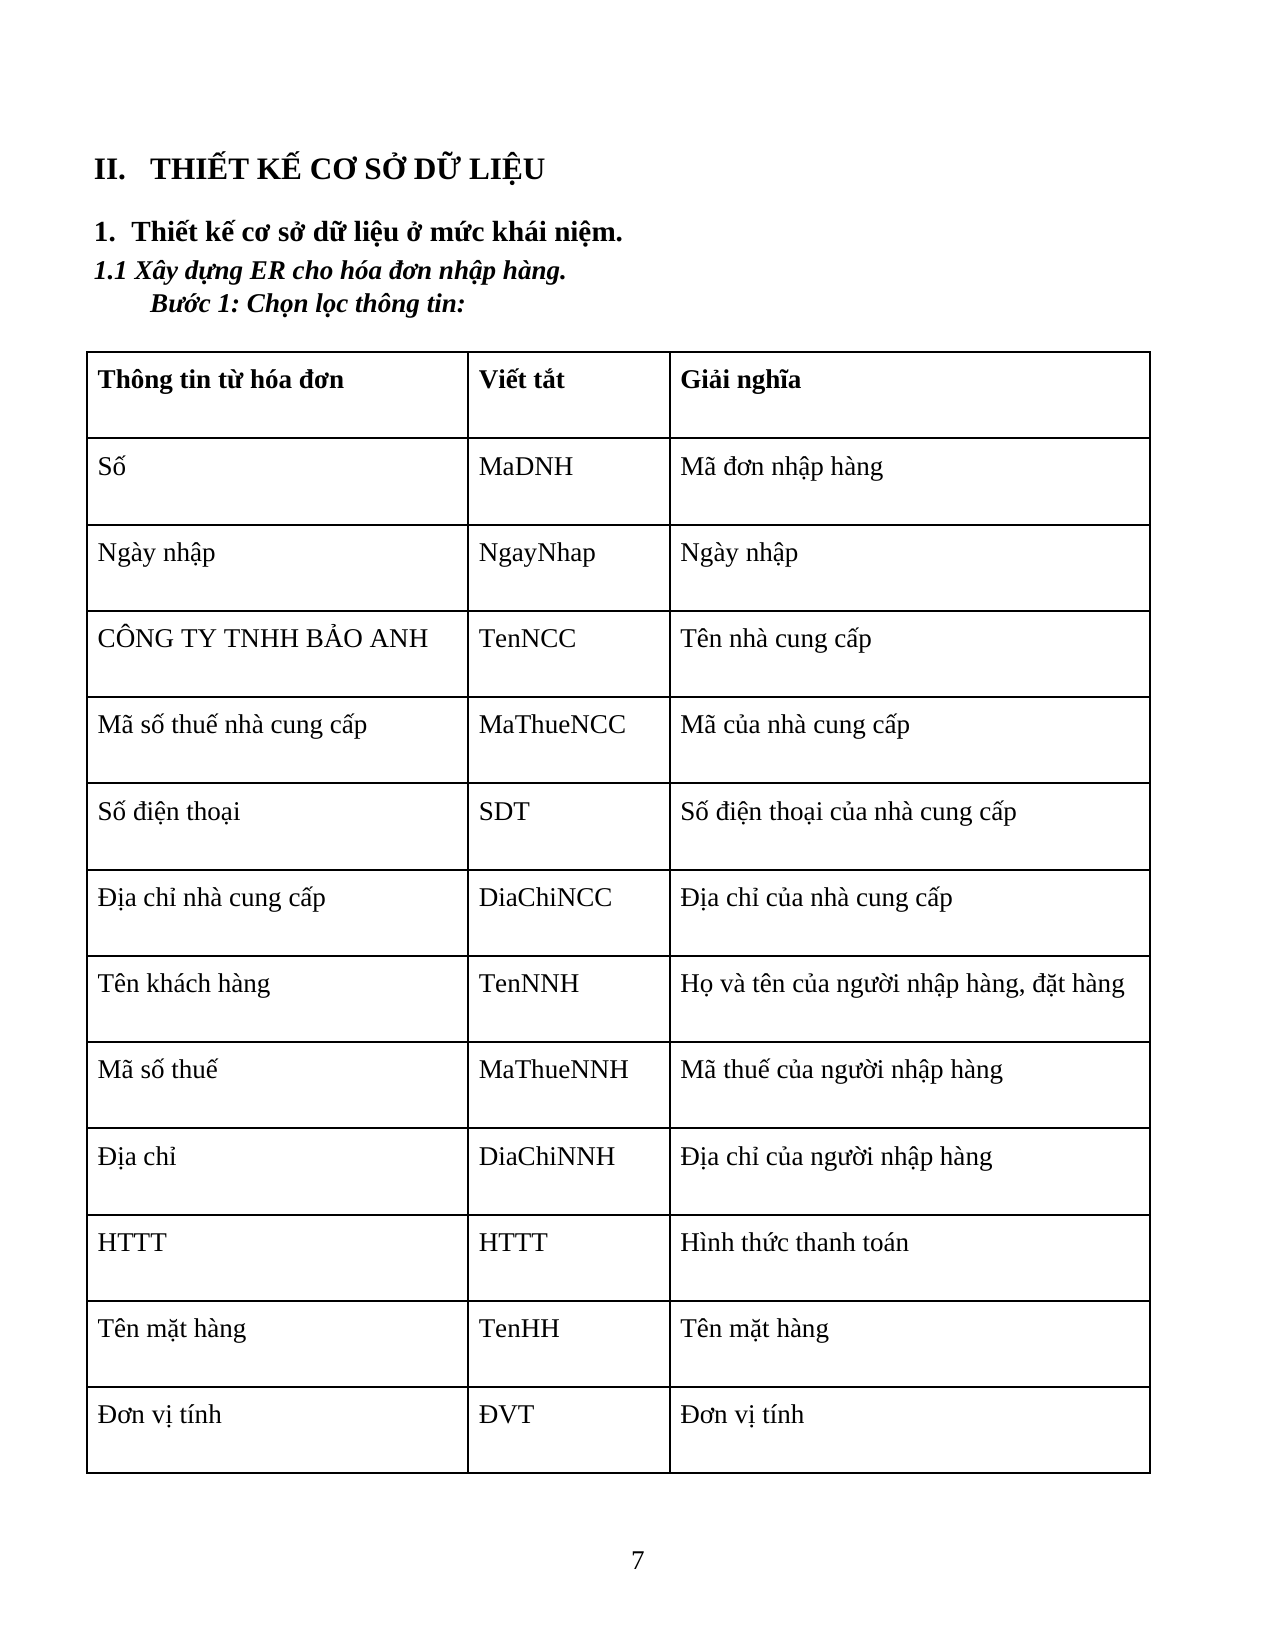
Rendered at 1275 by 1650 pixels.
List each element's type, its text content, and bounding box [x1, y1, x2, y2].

subtitle THIẾT KẾ CƠ SỞ DỮ LIỆU [94, 150, 1125, 186]
table_cell Tên nhà cung cấp [671, 612, 1149, 696]
table_cell Ngày nhập [671, 526, 1149, 610]
table_cell Địa chỉ của nhà cung cấp [671, 871, 1149, 955]
table_cell Địa chỉ [88, 1129, 467, 1213]
table_cell Số điện thoại [88, 784, 467, 868]
text Bước 1: Chọn lọc thông tin: [150, 288, 1125, 319]
table_cell Mã đơn nhập hàng [671, 439, 1149, 523]
table_header Viết tắt [469, 353, 669, 437]
table_cell Số [88, 439, 467, 523]
subtitle 1.1 Xây dựng ER cho hóa đơn nhập hàng. [94, 254, 1125, 285]
table_cell Đơn vị tính [88, 1388, 467, 1472]
table_cell DiaChiNNH [469, 1129, 669, 1213]
table_cell TenHH [469, 1302, 669, 1386]
table_cell TenNNH [469, 957, 669, 1041]
subtitle Thiết kế cơ sở dữ liệu ở mức khái niệm. [94, 214, 1125, 247]
table_cell Địa chỉ nhà cung cấp [88, 871, 467, 955]
table_cell Tên khách hàng [88, 957, 467, 1041]
table_cell TenNCC [469, 612, 669, 696]
table_cell Đơn vị tính [671, 1388, 1149, 1472]
table_cell HTTT [88, 1216, 467, 1300]
table_cell Tên mặt hàng [88, 1302, 467, 1386]
table_header Thông tin từ hóa đơn [88, 353, 467, 437]
table_cell Mã số thuế nhà cung cấp [88, 698, 467, 782]
table_cell Số điện thoại của nhà cung cấp [671, 784, 1149, 868]
table_cell Địa chỉ của người nhập hàng [671, 1129, 1149, 1213]
table_cell MaThueNCC [469, 698, 669, 782]
table_cell DiaChiNCC [469, 871, 669, 955]
table_cell CÔNG TY TNHH BẢO ANH [88, 612, 467, 696]
table_cell Mã của nhà cung cấp [671, 698, 1149, 782]
table_cell ĐVT [469, 1388, 669, 1472]
table_cell Hình thức thanh toán [671, 1216, 1149, 1300]
table_cell Họ và tên của người nhập hàng, đặt hàng [671, 957, 1149, 1041]
table_cell HTTT [469, 1216, 669, 1300]
table_cell SDT [469, 784, 669, 868]
table_cell Mã thuế của người nhập hàng [671, 1043, 1149, 1127]
table_cell Mã số thuế [88, 1043, 467, 1127]
table_header Giải nghĩa [671, 353, 1149, 437]
table_cell MaDNH [469, 439, 669, 523]
table_cell MaThueNNH [469, 1043, 669, 1127]
table_cell NgayNhap [469, 526, 669, 610]
table_cell Ngày nhập [88, 526, 467, 610]
table_cell Tên mặt hàng [671, 1302, 1149, 1386]
